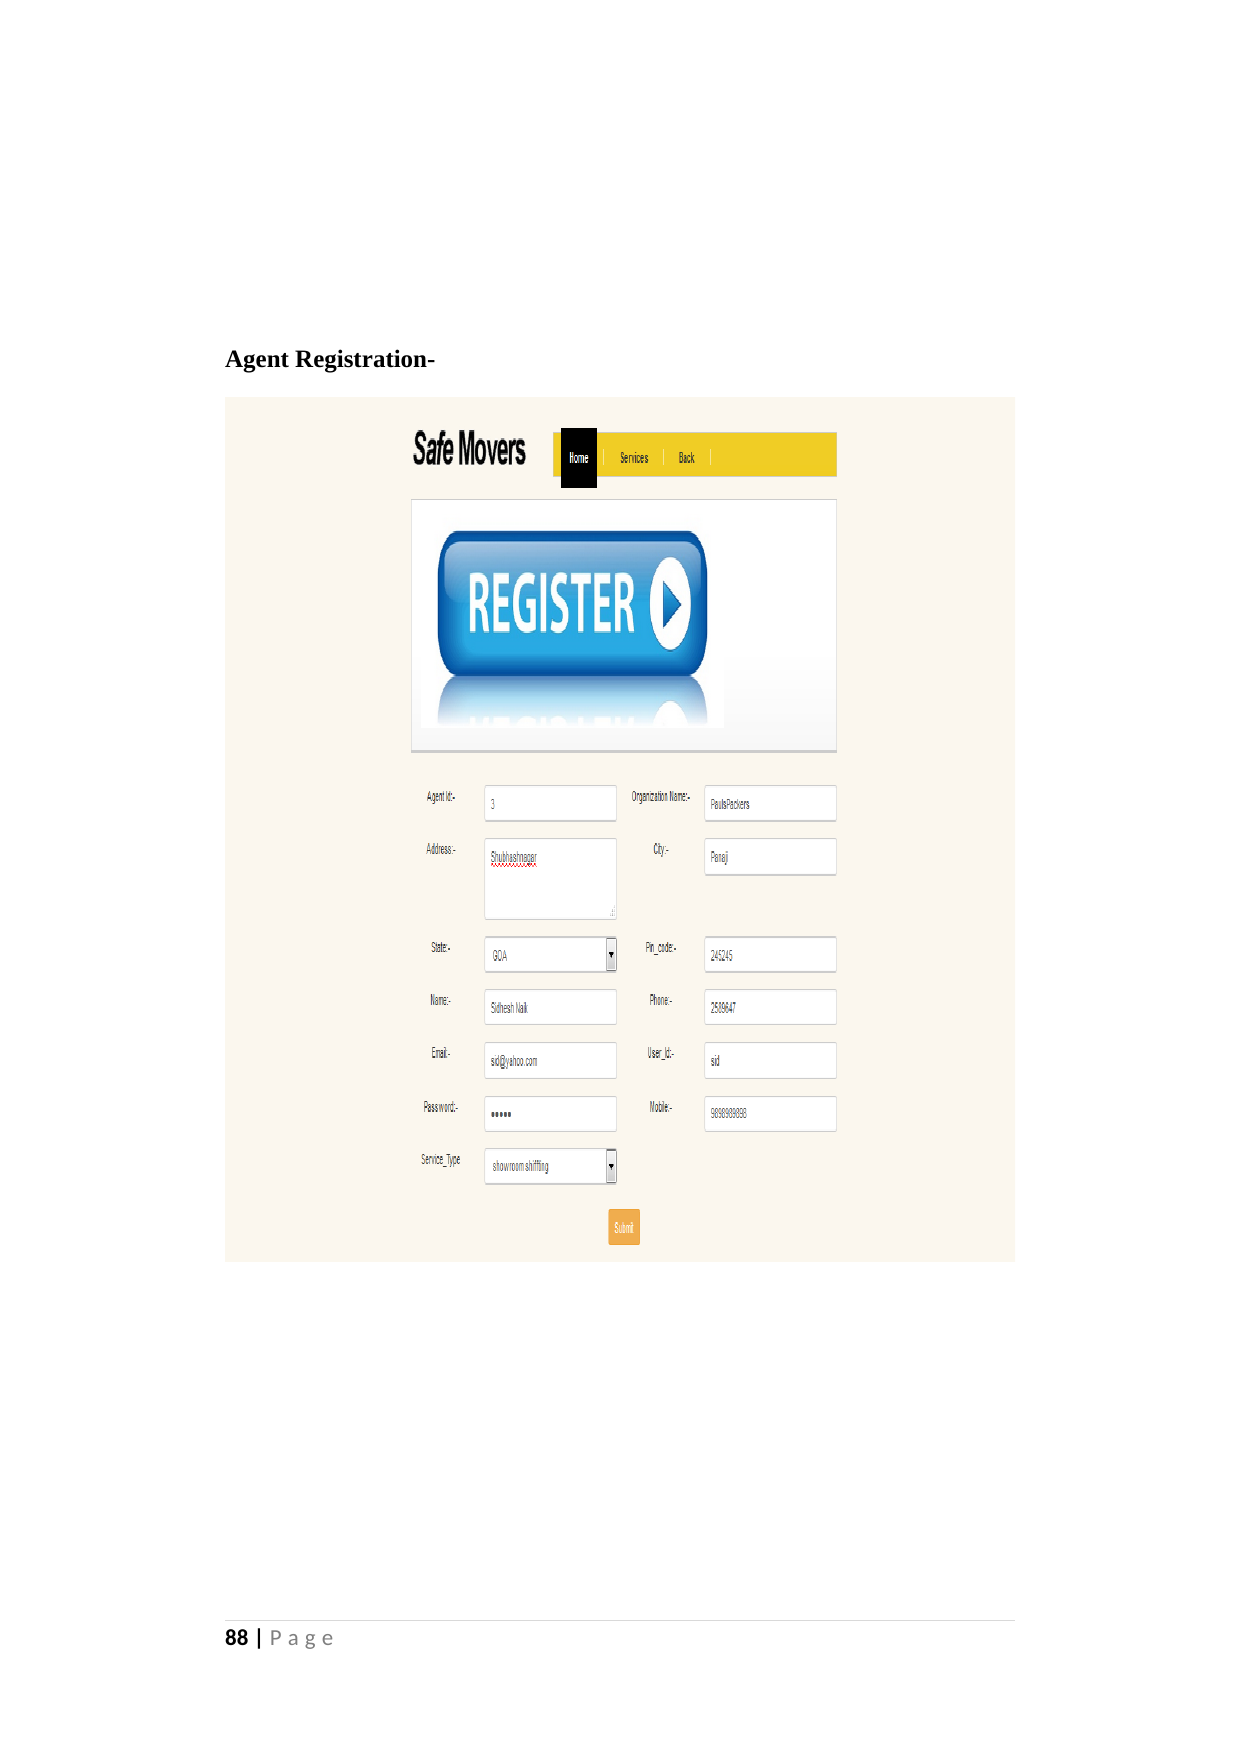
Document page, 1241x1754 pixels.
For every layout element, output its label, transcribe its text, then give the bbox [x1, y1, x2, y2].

text Agent Registration- [225, 344, 1015, 372]
picture [225, 397, 1016, 1262]
